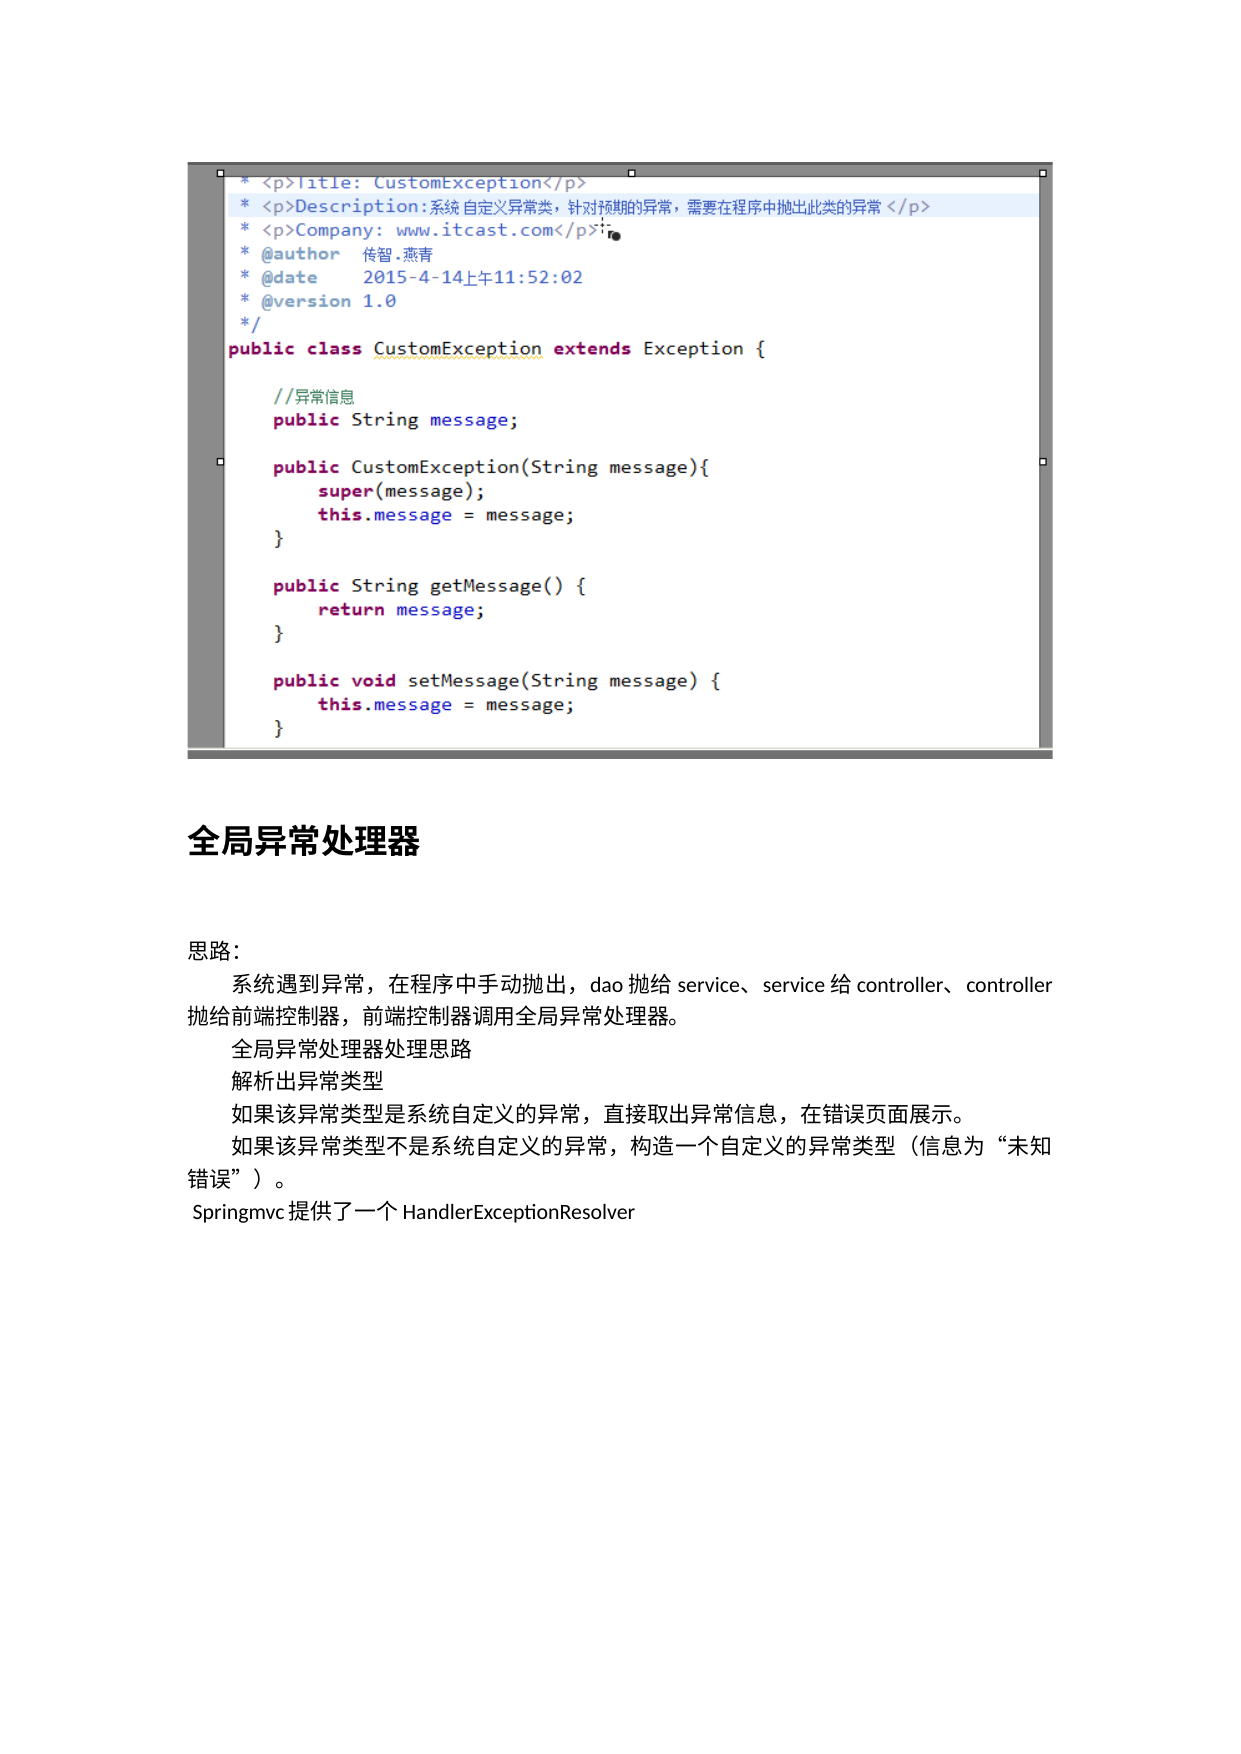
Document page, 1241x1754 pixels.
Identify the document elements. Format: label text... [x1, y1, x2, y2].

text 如果该异常类型不是系统自定义的异常，构造一个自定义的异常类型（信息为“未知错误”）。 [187, 1129, 1053, 1194]
picture [187, 162, 1053, 759]
text 如果该异常类型是系统自定义的异常，直接取出异常信息，在错误页面展示。 [187, 1096, 1053, 1129]
text 全局异常处理器处理思路 [187, 1031, 1053, 1064]
text 系统遇到异常，在程序中手动抛出，dao抛给service、service给controller、controller抛给前端控制器，前端控制器调用全局异常处理器。 [187, 966, 1053, 1031]
text 解析出异常类型 [187, 1064, 1053, 1096]
text 思路： [187, 934, 1053, 966]
text Springmvc提供了一个HandlerExceptionResolver [187, 1194, 1053, 1226]
subtitle 全局异常处理器 [187, 807, 1053, 872]
